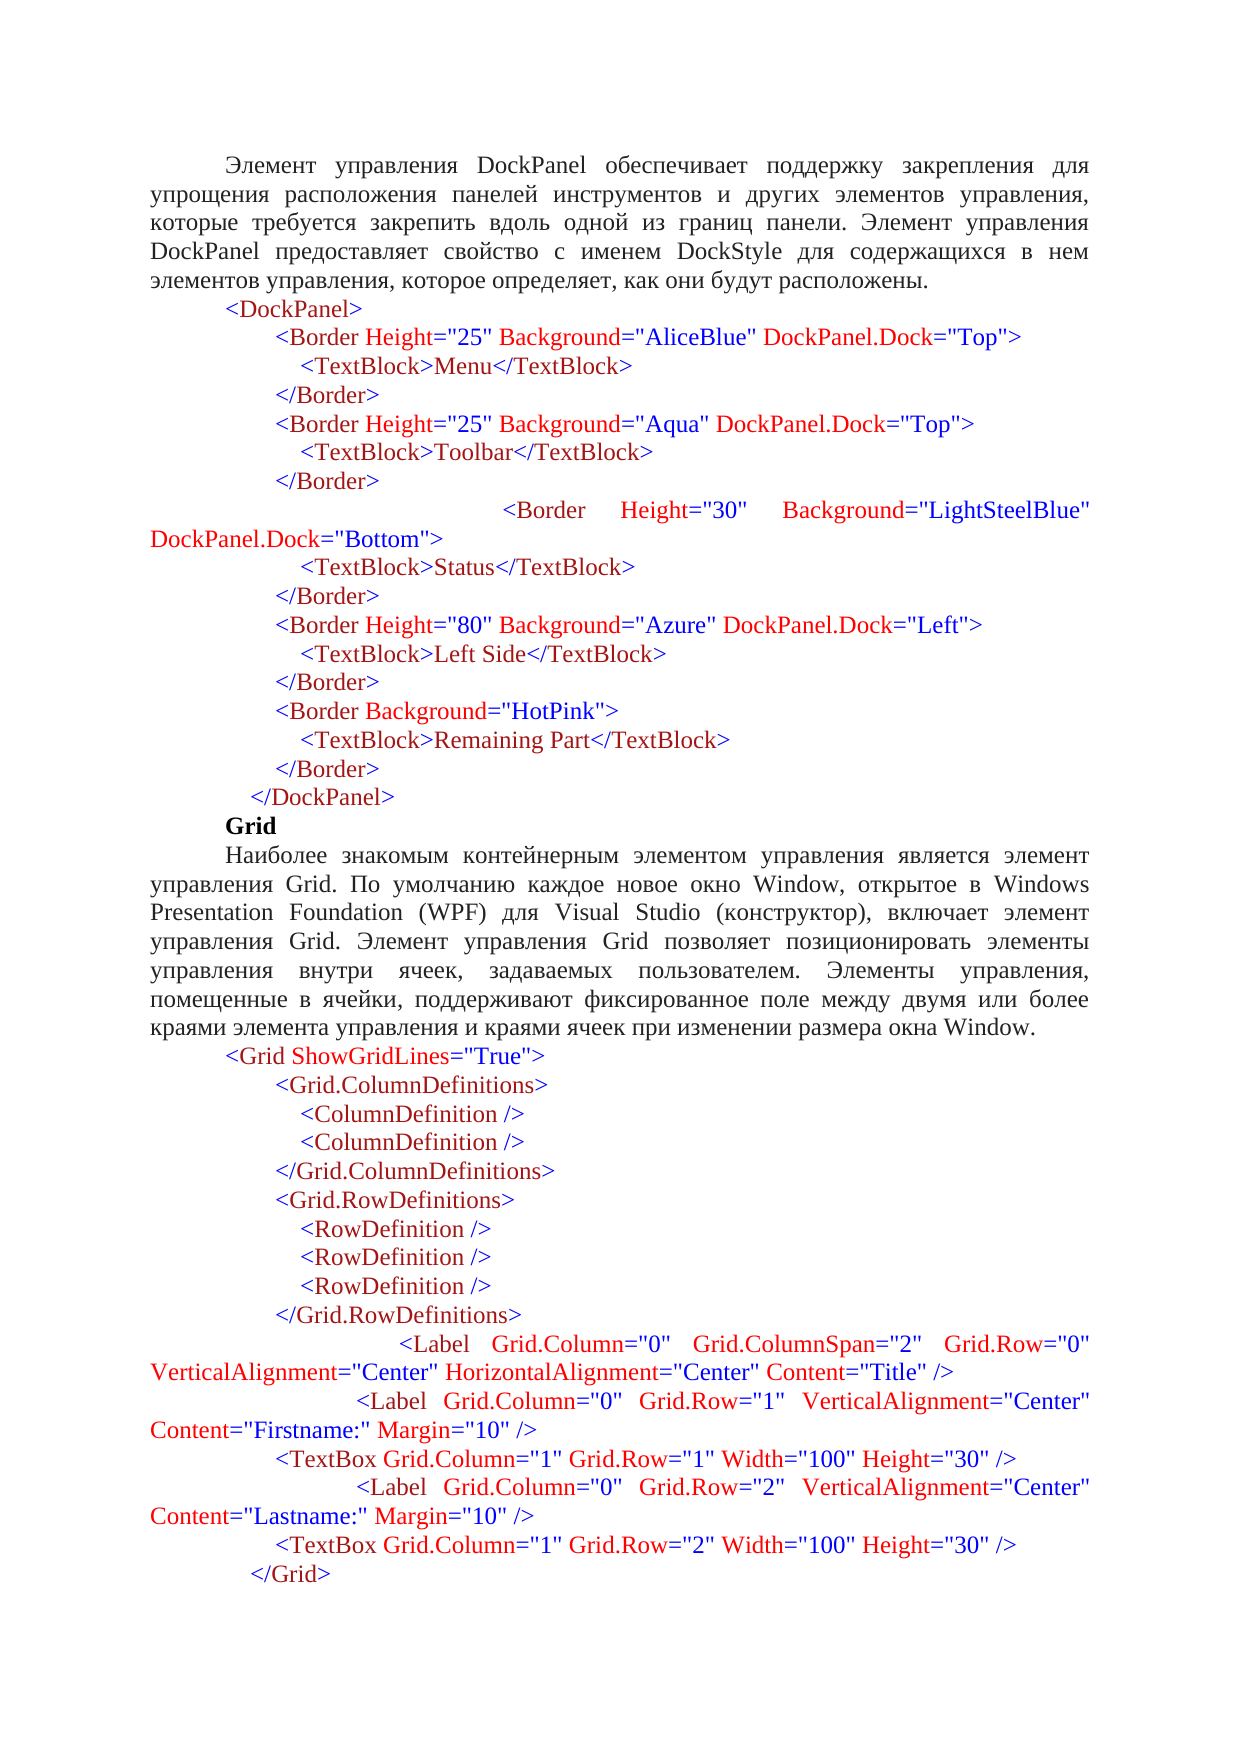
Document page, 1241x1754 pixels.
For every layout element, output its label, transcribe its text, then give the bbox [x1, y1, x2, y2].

text <Grid.ColumnDefinitions> [150, 1070, 1090, 1099]
text <Border Background="HotPink"> [150, 696, 1090, 725]
text <Label Grid.Column="0" Grid.ColumnSpan="2" Grid.Row="0" VerticalAlignment="Center" HorizontalAlignment="Center" Content="Title" /> [150, 1329, 1090, 1386]
text </Border> [150, 754, 1090, 782]
text <TextBox Grid.Column="1" Grid.Row="1" Width="100" Height="30" /> [150, 1444, 1090, 1472]
text <Border Height="80" Background="Azure" DockPanel.Dock="Left"> [150, 610, 1090, 639]
text </DockPanel> [150, 782, 1090, 811]
text </Border> [150, 581, 1090, 610]
text <Grid ShowGridLines="True"> [150, 1041, 1090, 1070]
text <DockPanel> [150, 294, 1090, 322]
text </Border> [150, 667, 1090, 696]
text <ColumnDefinition /> [150, 1099, 1090, 1127]
text <ColumnDefinition /> [150, 1127, 1090, 1156]
text </Grid> [150, 1559, 1090, 1587]
text Элемент управления DockPanel обеспечивает поддержку закрепления для упрощения расположения панелей инструментов и других элементов управления, которые требуется закрепить вдоль одной из границ панели. Элемент управления DockPanel предоставляет свойство с именем DockStyle для содержащихся в нем элементов управления, которое определяет, как они будут расположены. [150, 150, 1090, 294]
text <TextBlock>Remaining Part</TextBlock> [150, 725, 1090, 754]
text <RowDefinition /> [150, 1271, 1090, 1300]
text <Label Grid.Column="0" Grid.Row="2" VerticalAlignment="Center" Content="Lastname:" Margin="10" /> [150, 1472, 1090, 1530]
text <TextBlock>Toolbar</TextBlock> [150, 437, 1090, 466]
text <RowDefinition /> [150, 1214, 1090, 1242]
text <Grid.RowDefinitions> [150, 1185, 1090, 1214]
text Grid [150, 811, 1090, 840]
text <Border Height="25" Background="AliceBlue" DockPanel.Dock="Top"> [150, 322, 1090, 351]
text <Border Height="30" Background="LightSteelBlue" DockPanel.Dock="Bottom"> [150, 495, 1090, 552]
text <RowDefinition /> [150, 1242, 1090, 1271]
text <Border Height="25" Background="Aqua" DockPanel.Dock="Top"> [150, 409, 1090, 437]
text <TextBlock>Left Side</TextBlock> [150, 639, 1090, 667]
text </Grid.RowDefinitions> [150, 1300, 1090, 1329]
text Наиболее знакомым контейнерным элементом управления является элемент управления Grid. По умолчанию каждое новое окно Window, открытое в Windows Presentation Foundation (WPF) для Visual Studio (конструктор), включает элемент управления Grid. Элемент управления Grid позволяет позиционировать элементы управления внутри ячеек, задаваемых пользователем. Элементы управления, помещенные в ячейки, поддерживают фиксированное поле между двумя или более краями элемента управления и краями ячеек при изменении размера окна Window. [150, 840, 1090, 1041]
text </Border> [150, 466, 1090, 495]
text <TextBox Grid.Column="1" Grid.Row="2" Width="100" Height="30" /> [150, 1530, 1090, 1559]
text <TextBlock>Menu</TextBlock> [150, 351, 1090, 380]
text </Border> [150, 380, 1090, 409]
text <Label Grid.Column="0" Grid.Row="1" VerticalAlignment="Center" Content="Firstname:" Margin="10" /> [150, 1386, 1090, 1444]
text <TextBlock>Status</TextBlock> [150, 552, 1090, 581]
text </Grid.ColumnDefinitions> [150, 1156, 1090, 1185]
